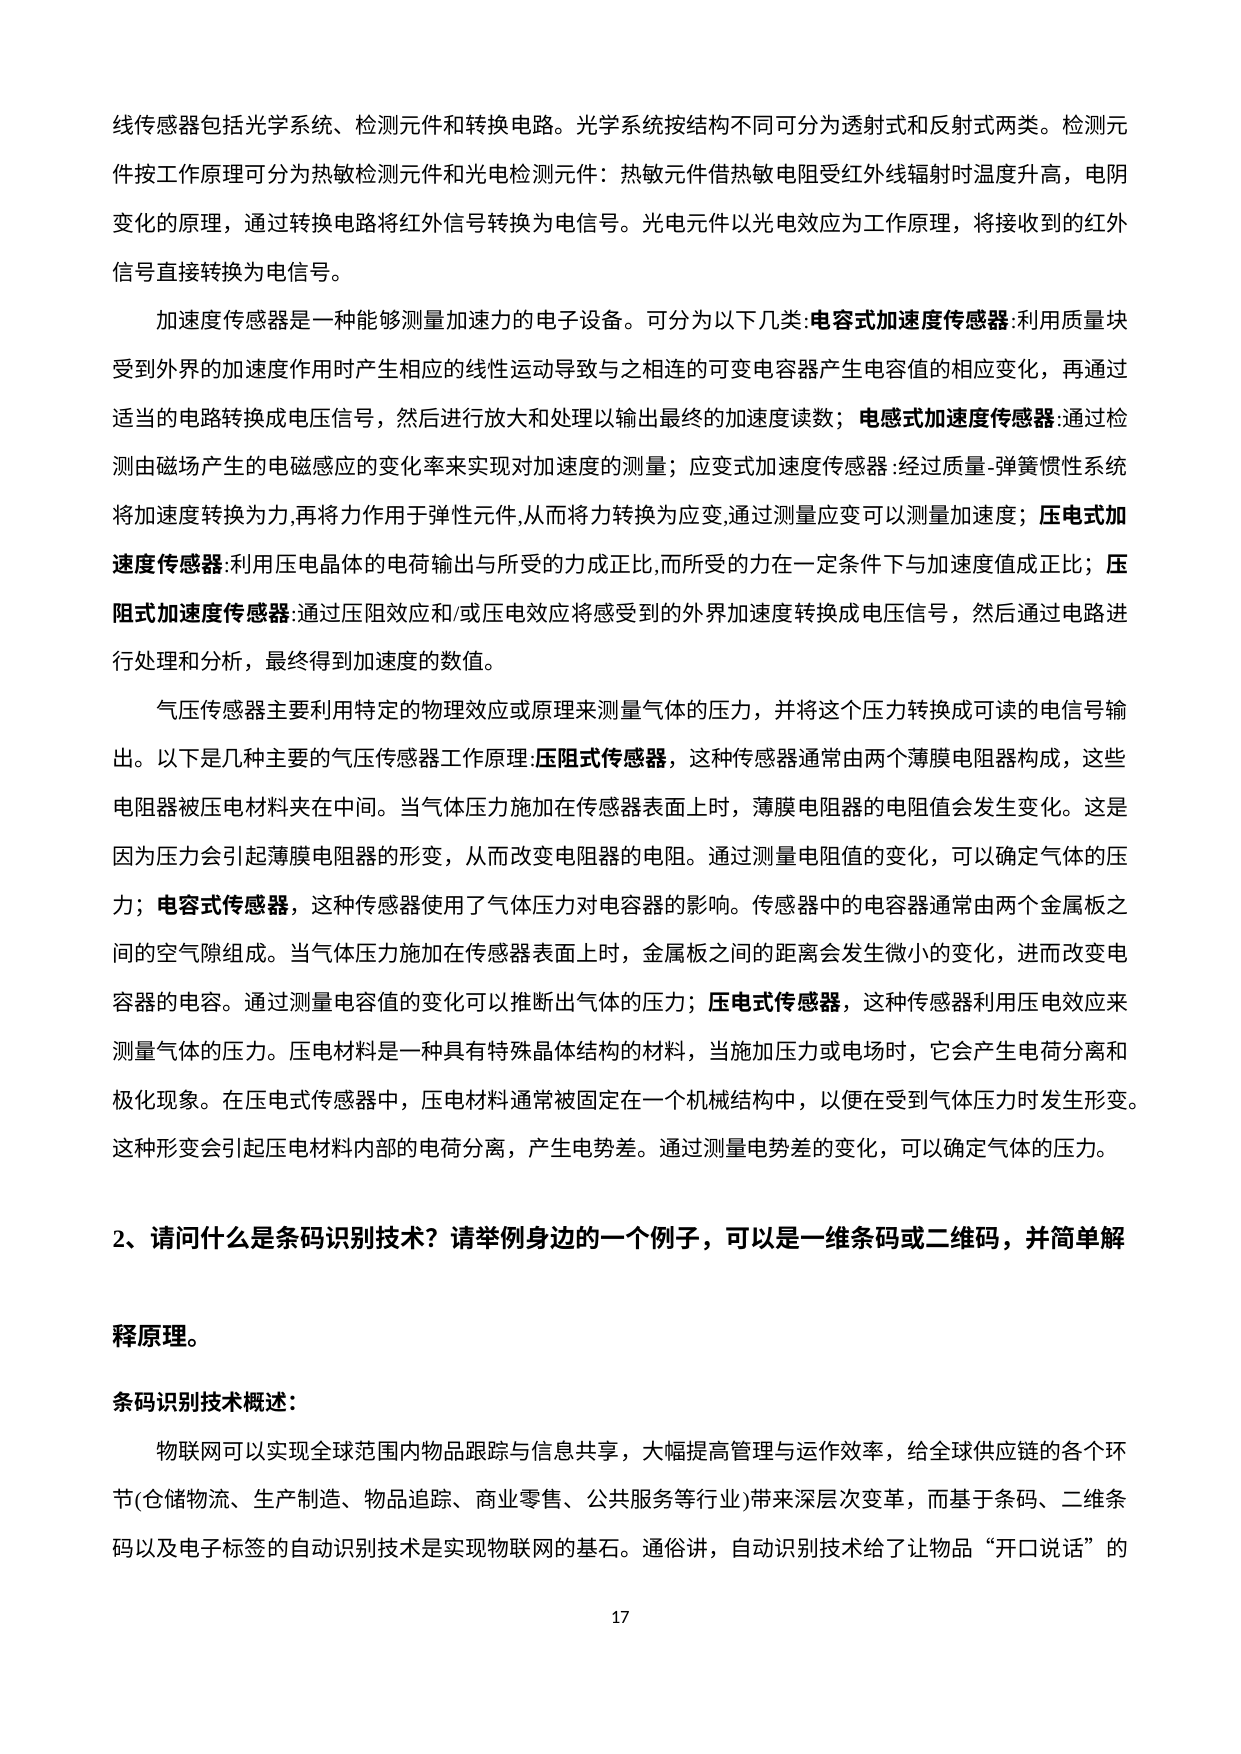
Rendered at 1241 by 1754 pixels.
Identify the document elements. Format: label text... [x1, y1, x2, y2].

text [112, 108, 1128, 287]
text 2、请问什么是条码识别技术？请举例身边的一个例子，可以是一维条码或二维码，并简单解释原理。 [112, 1204, 1128, 1367]
text 条码识别技术概述： [112, 1385, 1128, 1417]
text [112, 1433, 1128, 1563]
text 加速度传感器是一种能够测量加速力的电子设备。可分为以下几类:电容式加速度传感器:利用质量块受到外界的加速度作用时产生相应的线性运动导致与之相连的可变电容器产生电容值的相应变化，再通过适当的电路转换成电压信号，然后进行放大和处理以输出最终的加速度读数；电感式加速度传感器:通过检测由磁场产生的电磁感应的变化率来实现对加速度的测量；应变式加速度传感器:经过质量-弹簧惯性系统将加速度转换为力,再将力作用于弹性元件,从而将力转换为应变,通过测量应变可以测量加速度；压电式加速度传感器:利用压电晶体的电荷输出与所受的力成正比,而所受的力在一定条件下与加速度值成正比；压阻式加速度传感器:通过压阻效应和/或压电效应将感受到的外界加速度转换成电压信号，然后通过电路进行处理和分析，最终得到加速度的数值。 [112, 303, 1128, 676]
text 气压传感器主要利用特定的物理效应或原理来测量气体的压力，并将这个压力转换成可读的电信号输出。以下是几种主要的气压传感器工作原理:压阻式传感器，这种传感器通常由两个薄膜电阻器构成，这些电阻器被压电材料夹在中间。当气体压力施加在传感器表面上时，薄膜电阻器的电阻值会发生变化。这是因为压力会引起薄膜电阻器的形变，从而改变电阻器的电阻。通过测量电阻值的变化，可以确定气体的压力；电容式传感器，这种传感器使用了气体压力对电容器的影响。传感器中的电容器通常由两个金属板之间的空气隙组成。当气体压力施加在传感器表面上时，金属板之间的距离会发生微小的变化，进而改变电容器的电容。通过测量电容值的变化可以推断出气体的压力；压电式传感器，这种传感器利用压电效应来测量气体的压力。压电材料是一种具有特殊晶体结构的材料，当施加压力或电场时，它会产生电荷分离和极化现象。在压电式传感器中，压电材料通常被固定在一个机械结构中，以便在受到气体压力时发生形变。这种形变会引起压电材料内部的电荷分离，产生电势差。通过测量电势差的变化，可以确定气体的压力。 [112, 692, 1128, 1163]
